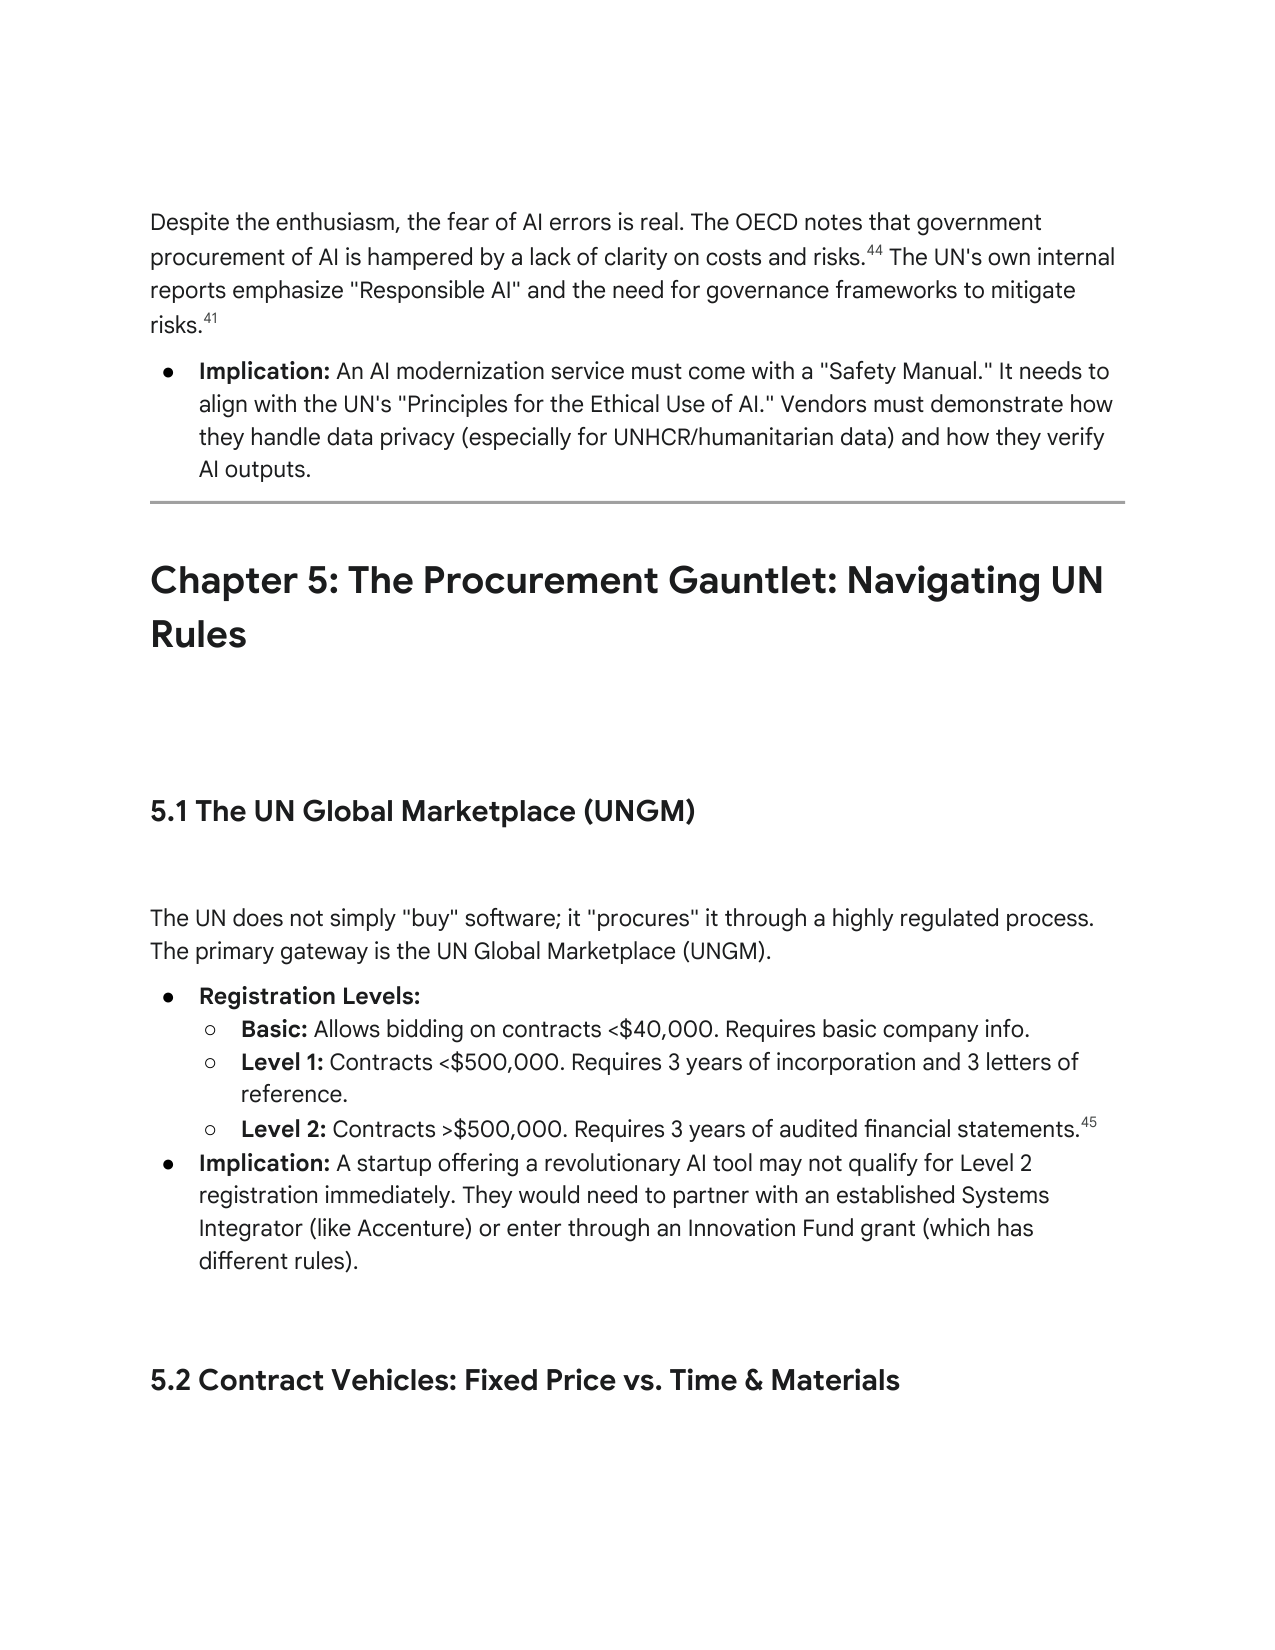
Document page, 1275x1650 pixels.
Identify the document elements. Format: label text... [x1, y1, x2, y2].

list Level 2: Contracts >$500,000. Requires 3 years of audited financial statements.45 [203, 1113, 1125, 1145]
subtitle 5.1 The UN Global Marketplace (UNGM) [150, 793, 1125, 829]
text The UN does not simply "buy" software; it "procures" it through a highly regulated process. The primary gateway is the UN Global Marketplace (UNGM). [150, 904, 1125, 966]
list Basic: Allows bidding on contracts <$40,000. Requires basic company info. [203, 1015, 1125, 1044]
list Registration Levels: [161, 982, 1125, 1011]
subtitle 5.2 Contract Vehicles: Fixed Price vs. Time & Materials [150, 1363, 1125, 1399]
text Despite the enthusiasm, the fear of AI errors is real. The OECD notes that government procurement of AI is hampered by a lack of clarity on costs and risks.44 The UN's own internal reports emphasize "Responsible AI" and the need for governance frameworks to mitigate risks.41 [150, 208, 1125, 341]
list Level 1: Contracts <$500,000. Requires 3 years of incorporation and 3 letters of reference. [203, 1048, 1125, 1109]
list Implication: An AI modernization service must come with a "Safety Manual." It needs to align with the UN's "Principles for the Ethical Use of AI." Vendors must demonstrate how they handle data privacy (especially for UNHCR/humanitarian data) and how they verify AI outputs. [161, 357, 1125, 484]
subtitle Chapter 5: The Procurement Gauntlet: Navigating UN Rules [150, 558, 1125, 658]
list Implication: A startup offering a revolutionary AI tool may not qualify for Level 2 registration immediately. They would need to partner with an established Systems Integrator (like Accenture) or enter through an Innovation Fund grant (which has different rules). [161, 1149, 1125, 1276]
